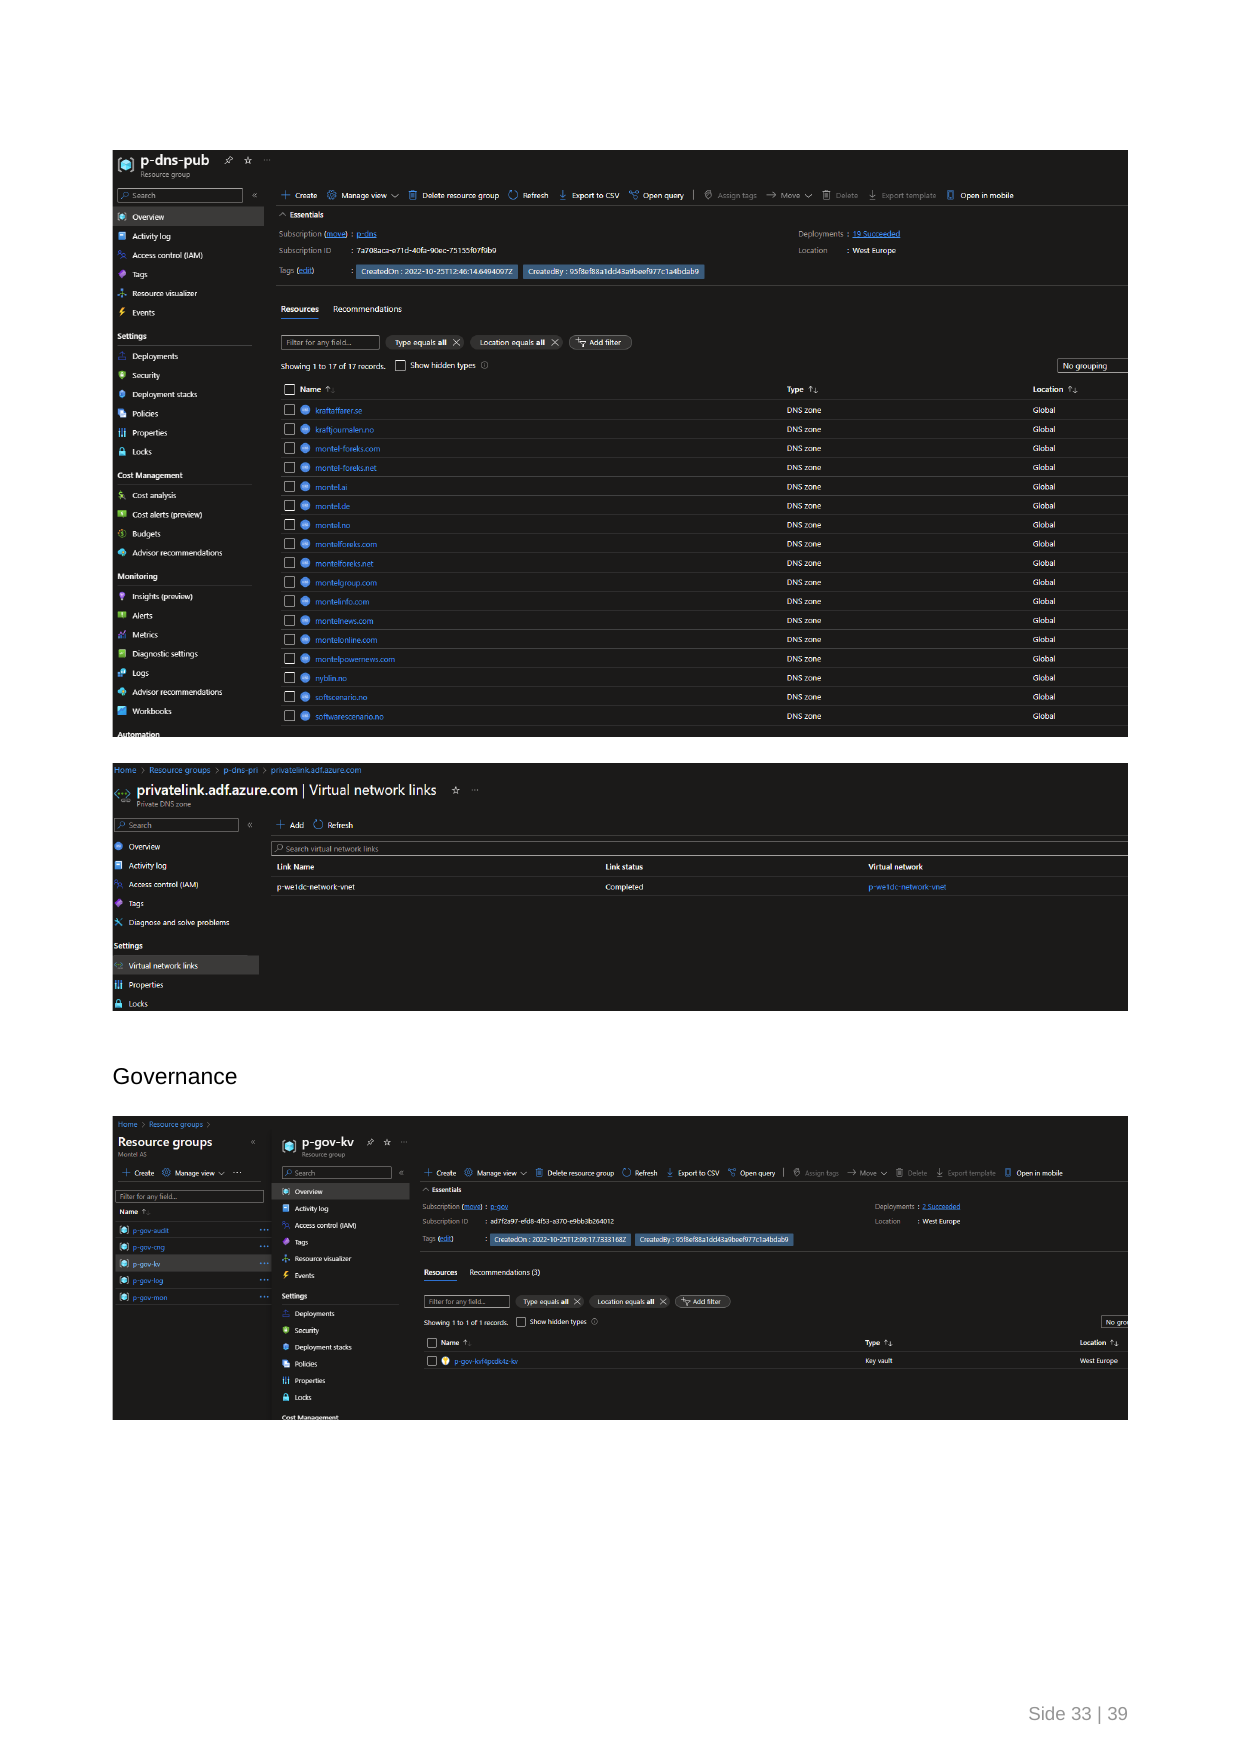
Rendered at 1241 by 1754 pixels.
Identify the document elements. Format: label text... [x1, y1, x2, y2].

picture [112, 763, 1128, 1011]
text Governance [112, 1063, 1128, 1090]
picture [112, 150, 1128, 737]
picture [112, 1116, 1128, 1420]
